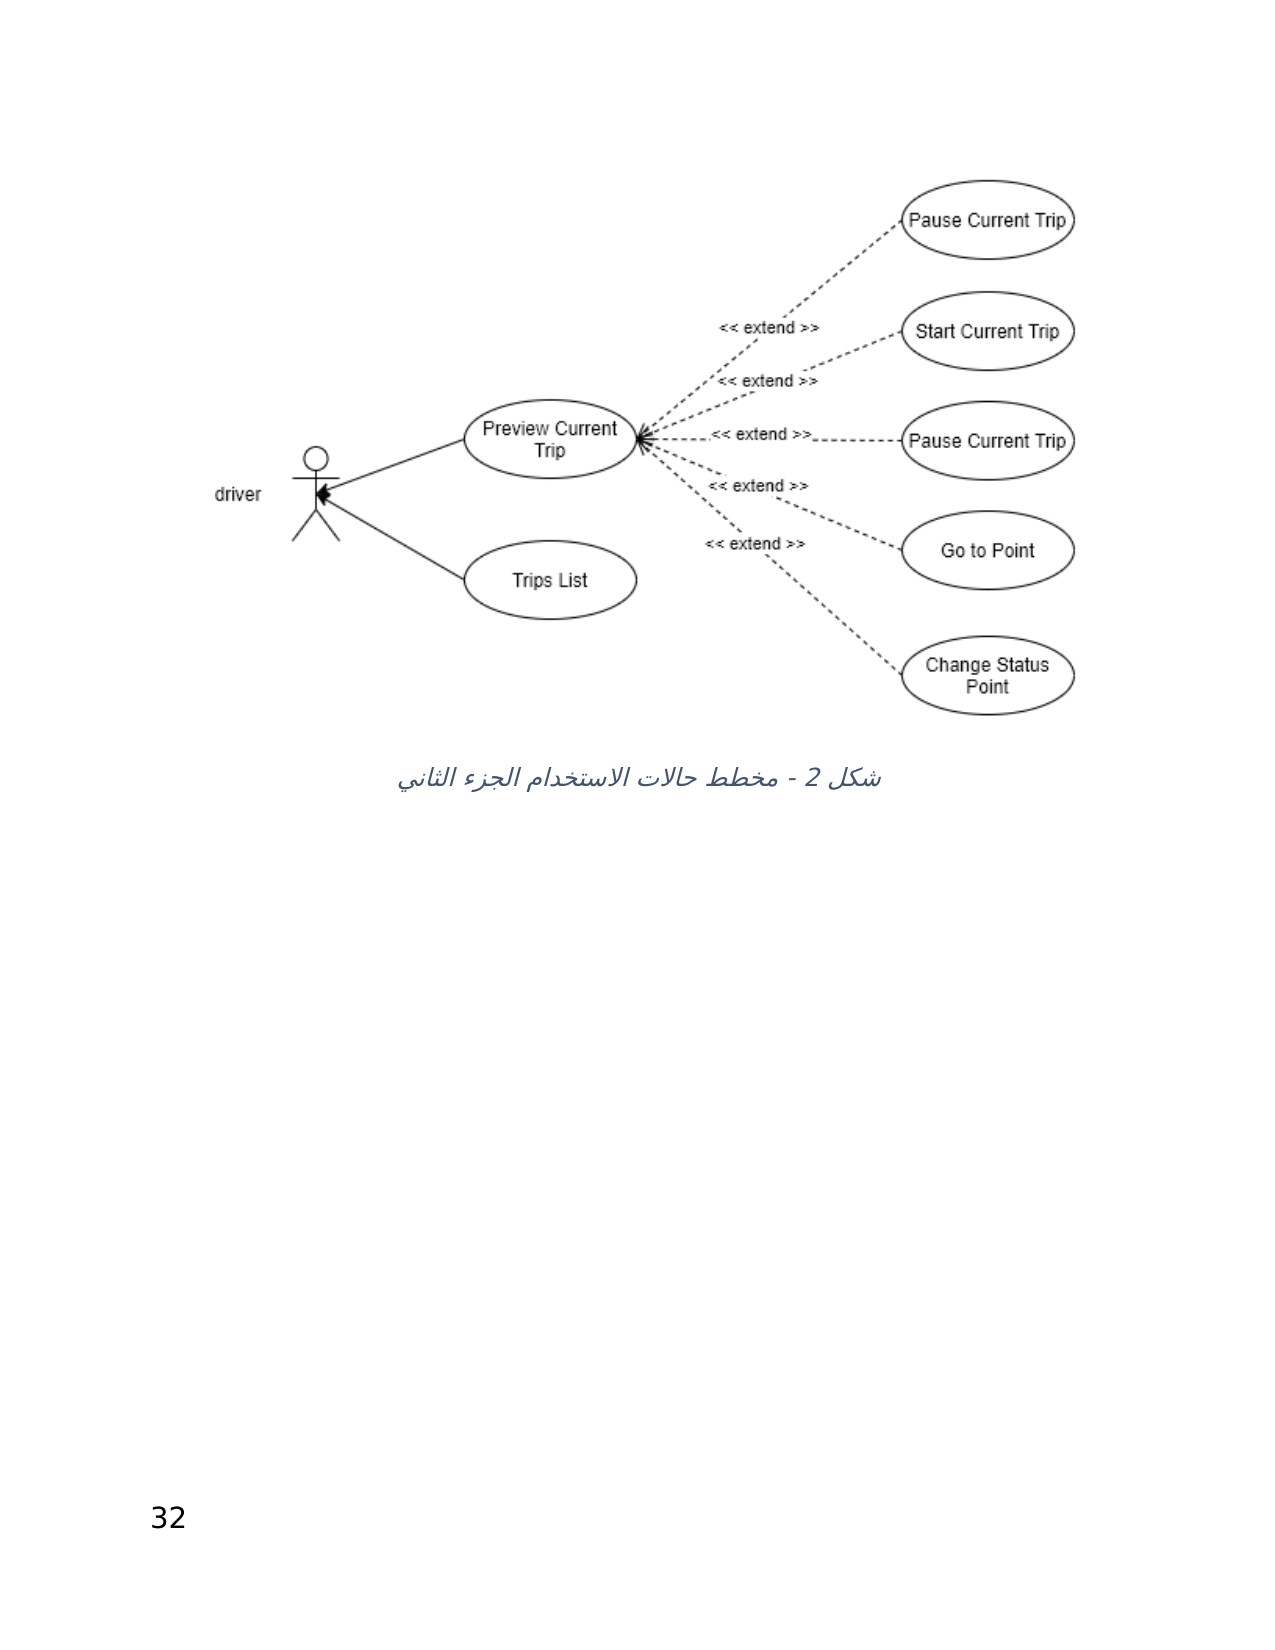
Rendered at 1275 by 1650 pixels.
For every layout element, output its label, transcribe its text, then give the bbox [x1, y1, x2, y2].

picture [167, 150, 1108, 747]
